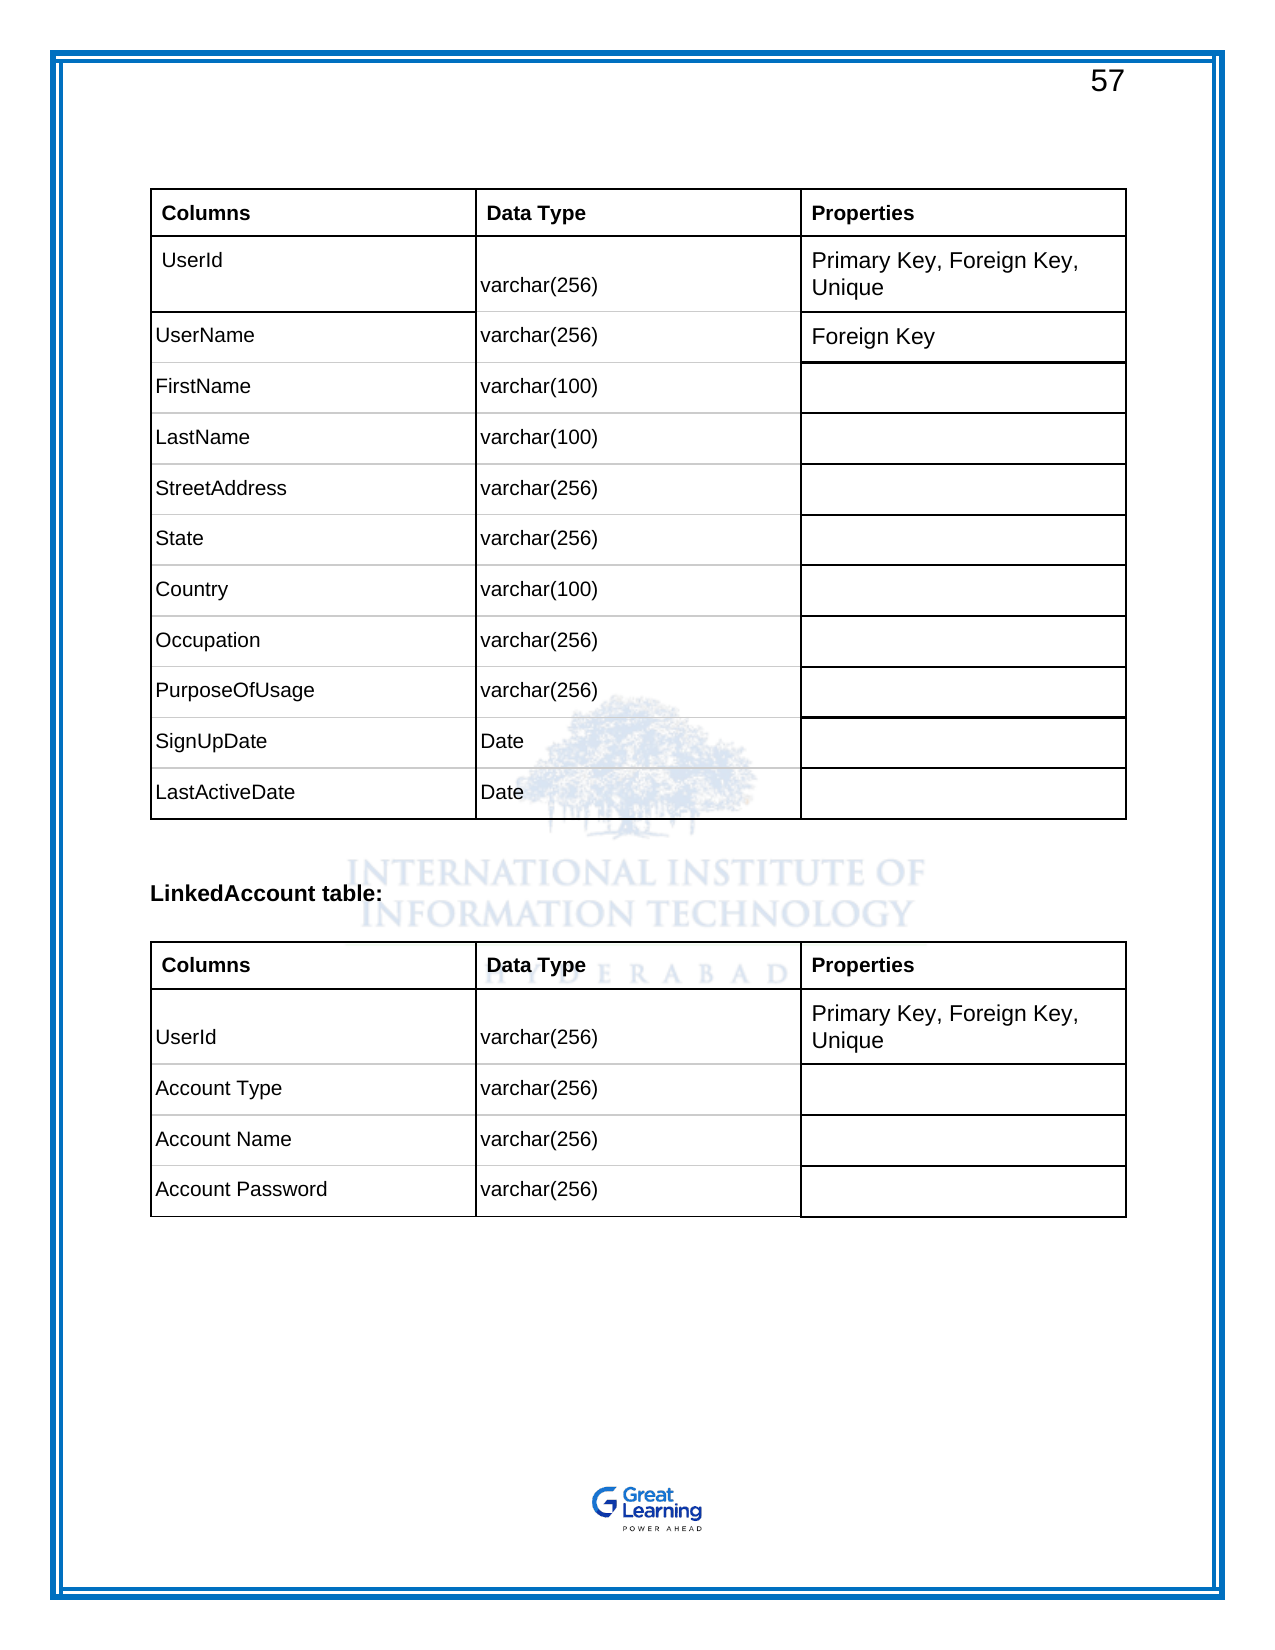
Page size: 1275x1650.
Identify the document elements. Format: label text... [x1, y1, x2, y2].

table_cell LastActiveDate [152, 769, 475, 818]
table_header Data Type [477, 190, 800, 235]
table_cell FirstName [152, 363, 475, 412]
table_header Properties [802, 190, 1125, 235]
table_cell Primary Key, Foreign Key, Unique [802, 237, 1125, 311]
table_header Properties [802, 943, 1125, 988]
table_cell [802, 1167, 1125, 1216]
table_cell Country [152, 566, 475, 615]
table_cell UserId [152, 990, 475, 1063]
table_header Columns [152, 190, 475, 235]
table_cell PurposeOfUsage [152, 667, 475, 716]
table_cell Date [477, 769, 800, 818]
table_cell Primary Key, Foreign Key, Unique [802, 990, 1125, 1063]
table_cell Date [477, 718, 800, 767]
table_cell varchar(256) [477, 667, 800, 716]
table_cell [802, 364, 1125, 412]
table_cell varchar(100) [477, 363, 800, 412]
table_cell [802, 516, 1125, 564]
table_cell [802, 1065, 1125, 1114]
table_cell varchar(256) [477, 312, 800, 361]
table_cell Account Name [152, 1116, 475, 1165]
table_cell Account Password [152, 1166, 475, 1216]
table_cell SignUpDate [152, 718, 475, 767]
table_cell Occupation [152, 617, 475, 666]
table_cell varchar(256) [477, 465, 800, 513]
table_header Data Type [477, 943, 800, 988]
table_cell varchar(256) [477, 990, 800, 1063]
table_cell [802, 719, 1125, 767]
table_cell [802, 414, 1125, 463]
table_cell varchar(100) [477, 566, 800, 615]
table_cell StreetAddress [152, 465, 475, 513]
table_header Columns [152, 943, 475, 988]
table_cell [802, 668, 1125, 716]
table_cell varchar(256) [477, 1116, 800, 1165]
table_cell LastName [152, 414, 475, 463]
table_cell UserId [152, 237, 475, 311]
table_cell [802, 465, 1125, 513]
table_cell varchar(100) [477, 414, 800, 463]
table_cell State [152, 515, 475, 564]
table_cell [802, 1116, 1125, 1165]
table_cell Foreign Key [802, 313, 1125, 361]
table_cell [802, 769, 1125, 818]
table_cell UserName [152, 313, 475, 361]
table_cell [802, 566, 1125, 615]
table_cell Account Type [152, 1065, 475, 1114]
table_cell varchar(256) [477, 617, 800, 666]
table_cell varchar(256) [477, 515, 800, 564]
table_cell [802, 617, 1125, 666]
table_cell varchar(256) [477, 237, 800, 311]
table_cell varchar(256) [477, 1166, 800, 1216]
text LinkedAccount table: [150, 880, 1125, 907]
table_cell varchar(256) [477, 1065, 800, 1114]
picture [584, 1478, 707, 1538]
